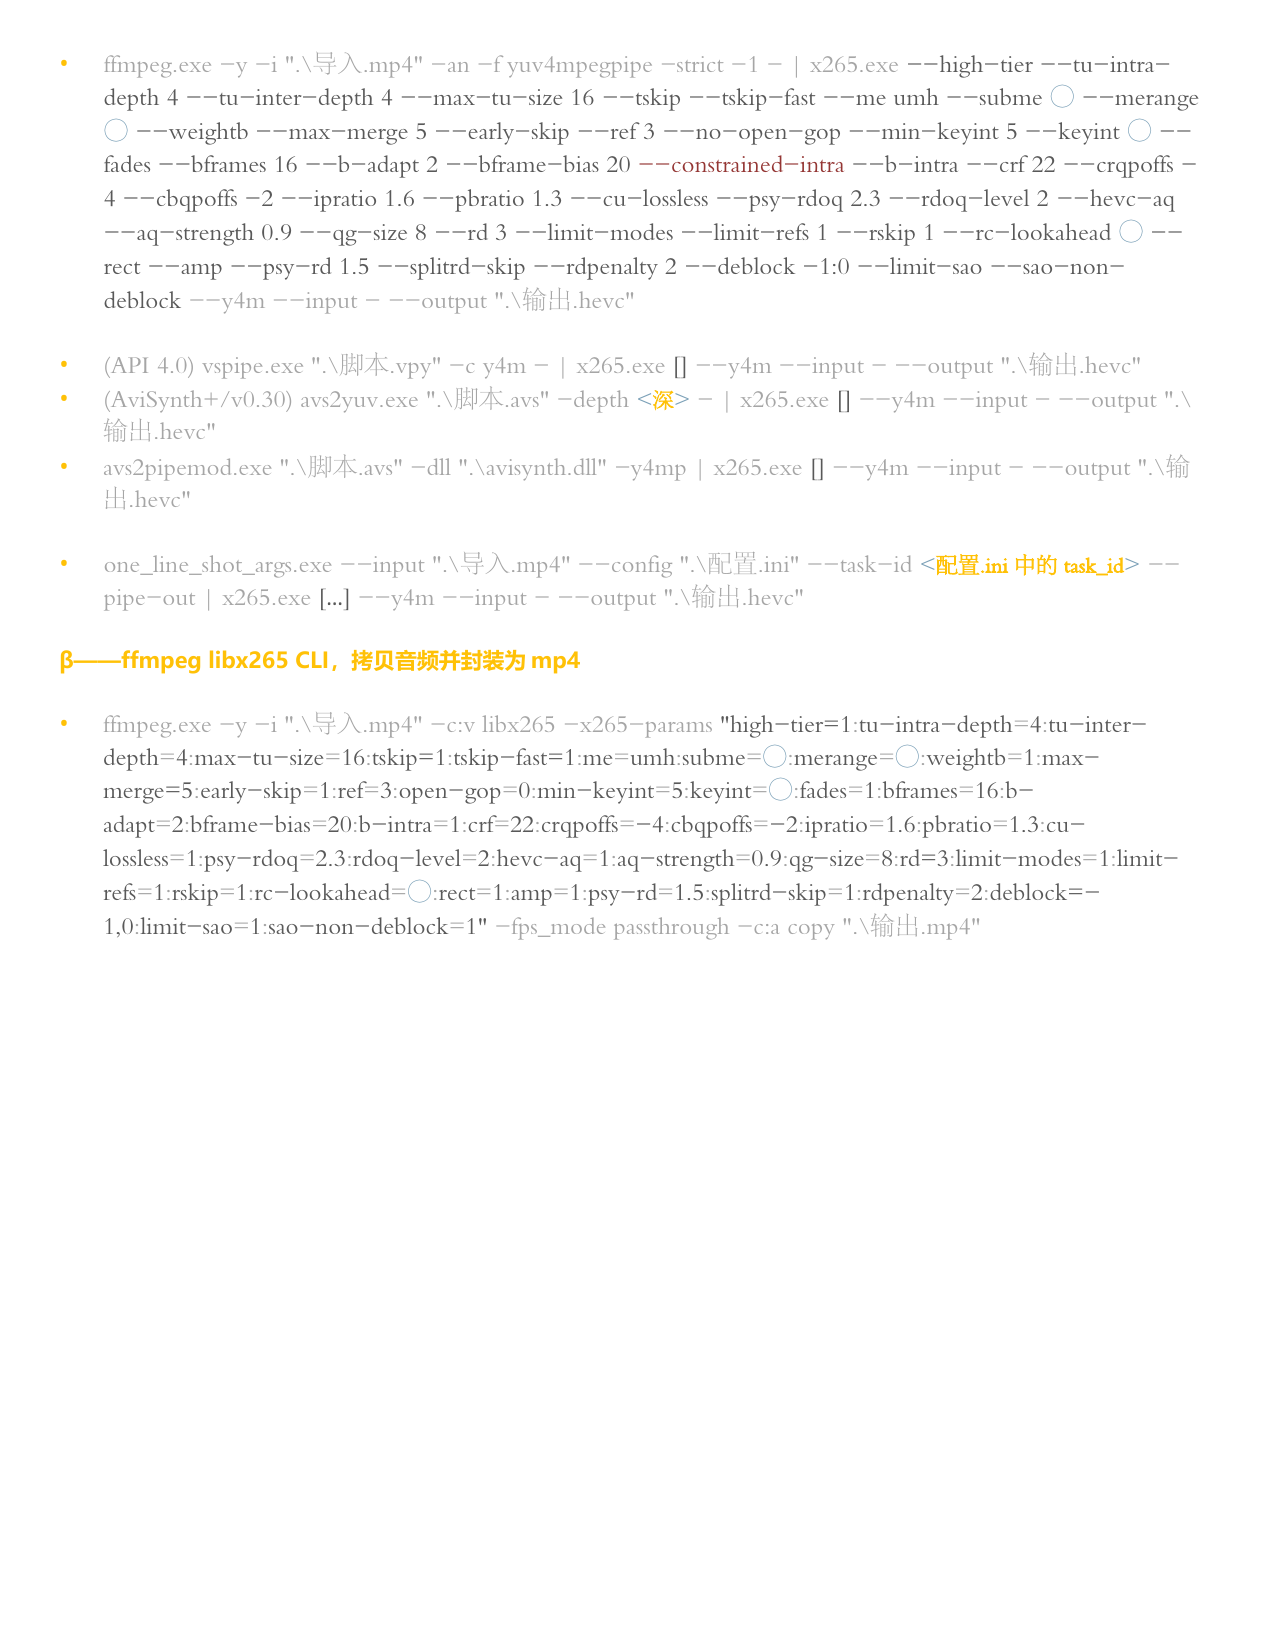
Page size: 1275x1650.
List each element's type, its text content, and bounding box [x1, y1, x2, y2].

list one_line_shot_args.exe --input ".\导入.mp4" --config ".\配置.ini" --task-id <配置.ini 中的 task_id> --pipe-out | x265.exe […] --y4m --input - --output ".\输出.hevc" [59, 604, 1200, 672]
list ffmpeg.exe -y -i ".\导入.mp4" -an -f yuv4mpegpipe -strict -1 - | x265.exe --high-tier --tu-intra-depth 4 --tu-inter-depth 4 --max-tu-size 16 --tskip --tskip-fast --me umh --subme 〇 --merange 〇 --weightb --max-merge 5 --early-skip --ref 3 --no-open-gop --min-keyint 5 --keyint 〇 --fades --bframes 16 --b-adapt 2 --bframe-bias 20 --constrained-intra --b-intra --crf 22 --crqpoffs -4 --cbqpoffs -2 --ipratio 1.6 --pbratio 1.3 --cu-lossless --psy-rdoq 2.3 --rdoq-level 2 --hevc-aq --aq-strength 0.9 --qg-size 8 --rd 3 --limit-modes --limit-refs 1 --rskip 1 --rc-lookahead 〇 --rect --amp --psy-rd 1.5 --splitrd-skip --rdpenalty 2 --deblock -1:0 --limit-sao --sao-non-deblock --y4m --input - --output ".\输出.hevc" [59, 46, 1200, 318]
list (API 4.0) vspipe.exe ".\脚本.vpy" -c y4m - | x265.exe […] --y4m --input - --output ".\输出.hevc" [59, 347, 1200, 381]
list (AviSynth+/v0.30) avs2yuv.exe ".\脚本.avs" -depth <位深> - | x265.exe […] --y4m --input - --output ".\输出.hevc" [59, 410, 1200, 478]
list ffmpeg.exe -y -i ".\导入.mp4" -c:v libx265 -x265-params "high-tier=1:tu-intra-depth=4:tu-inter-depth=4:max-tu-size=16:tskip=1:tskip-fast=1:me=umh:subme=〇:merange=〇:weightb=1:max-merge=5:early-skip=1:ref=3:open-gop=0:min-keyint=5:keyint=〇:fades=1:bframes=16:b-adapt=2:bframe-bias=20:b-intra=1:crf=22:crqpoffs=-4:cbqpoffs=-2:ipratio=1.6:pbratio=1.3:cu-lossless=1:psy-rdoq=2.3:rdoq-level=2:hevc-aq=1:aq-strength=0.9:qg-size=8:rd=3:limit-modes=1:limit-refs=1:rskip=1:rc-lookahead=〇:rect=1:amp=1:psy-rd=1.5:splitrd-skip=1:rdpenalty=2:deblock=-1,0:limit-sao=1:sao-non-deblock=1" -fps_mode passthrough -c:a copy ".\输出.mp4" [59, 764, 1200, 1002]
list avs2pipemod.exe ".\脚本.avs" -dll ".\avisynth.dll" -y4mp | x265.exe […] --y4m --input - --output ".\输出.hevc" [59, 507, 1200, 575]
text β——ffmpeg libx265 CLI，拷贝音频并封装为mp4 [59, 701, 1200, 735]
